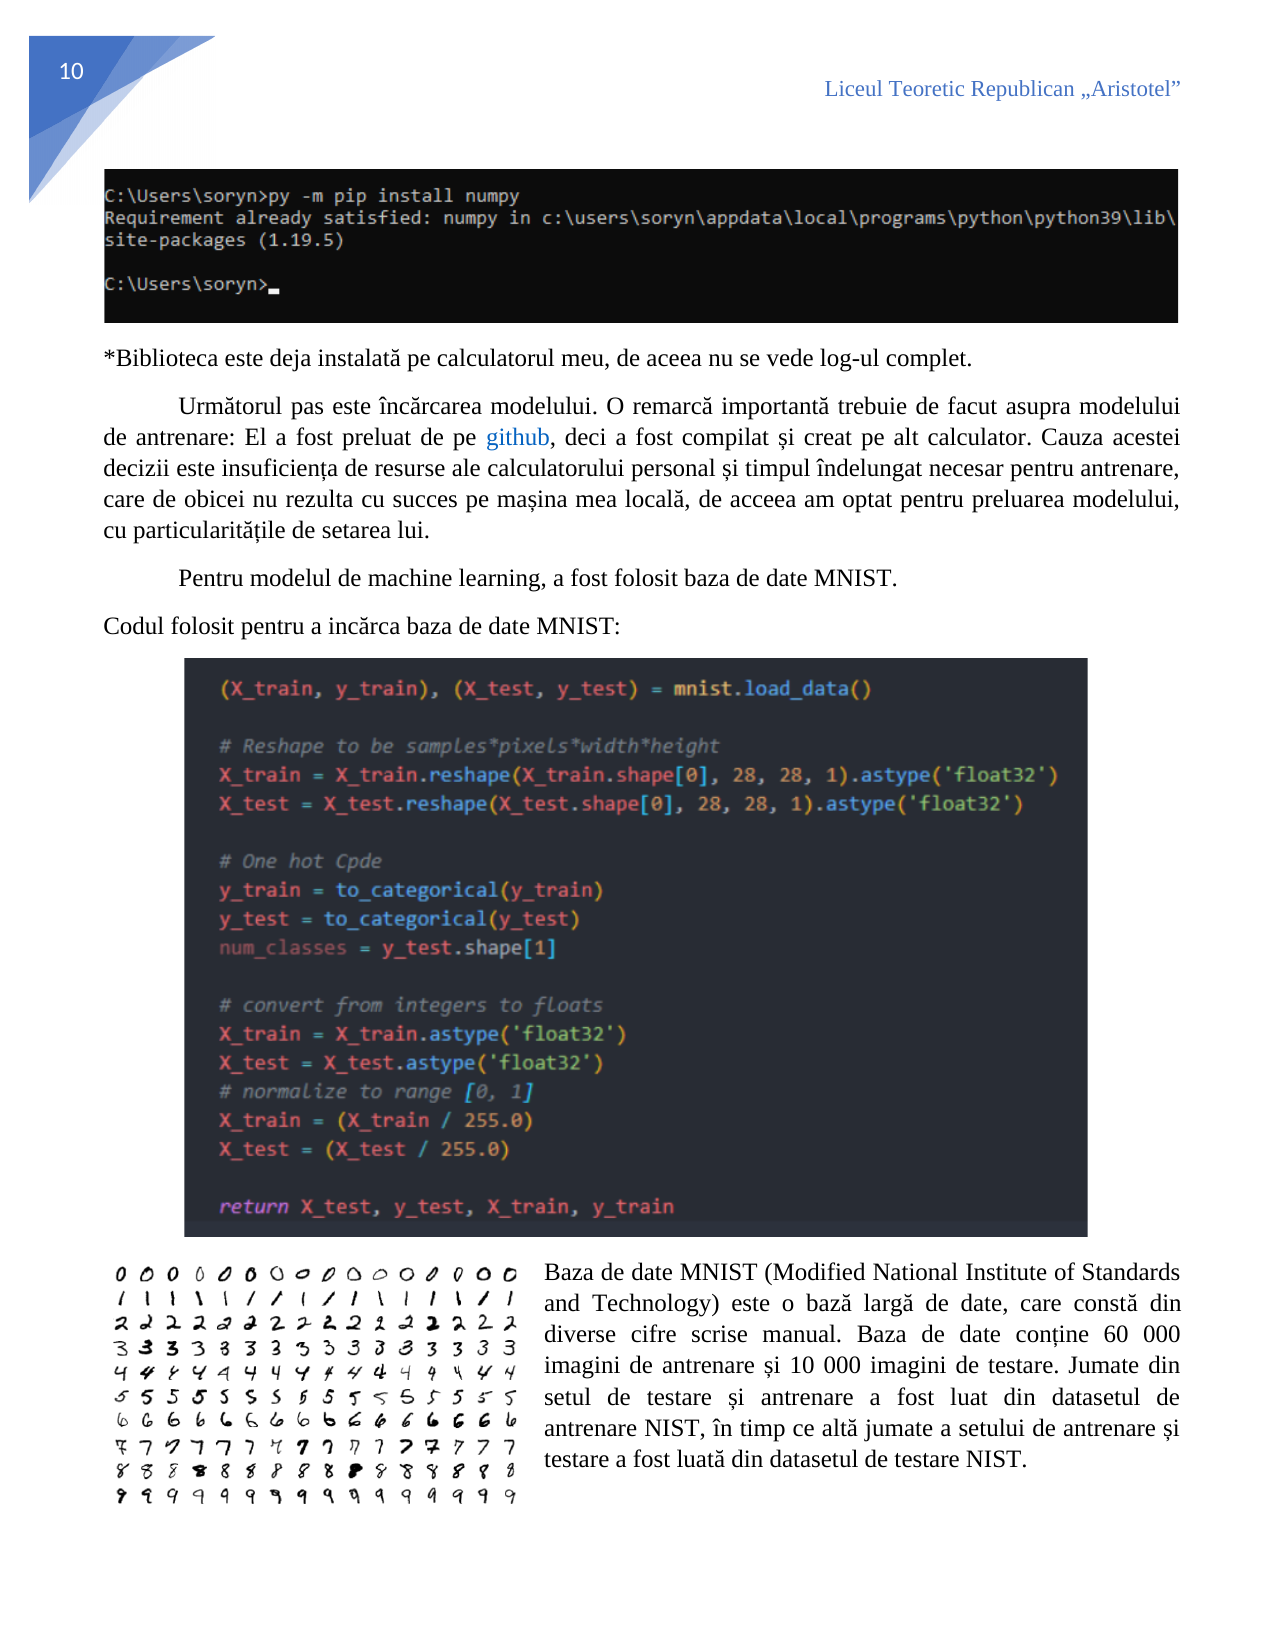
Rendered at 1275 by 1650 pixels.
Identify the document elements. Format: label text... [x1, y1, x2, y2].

picture [103, 1253, 525, 1517]
text *Biblioteca este deja instalată pe calculatorul meu, de aceea nu se vede log-ul complet. [103, 169, 1181, 372]
picture [28, 35, 1178, 323]
text Pentru modelul de machine learning, a fost folosit baza de date MNIST. [103, 563, 1181, 592]
text Următorul pas este încărcarea modelului. O remarcă importantă trebuie de facut asupra modelului de antrenare: El a fost preluat de pe github, deci a fost compilat și creat pe alt calculator. Cauza acestei decizii este insuficiența de resurse ale calculatorului personal și timpul îndelungat necesar pentru antrenare, care de obicei nu rezulta cu succes pe mașina mea locală, de acceea am optat pentru preluarea modelului, cu particularitățile de setarea lui. [103, 391, 1181, 544]
picture [184, 658, 1088, 1237]
text Codul folosit pentru a incărca baza de date MNIST: [103, 611, 1181, 639]
